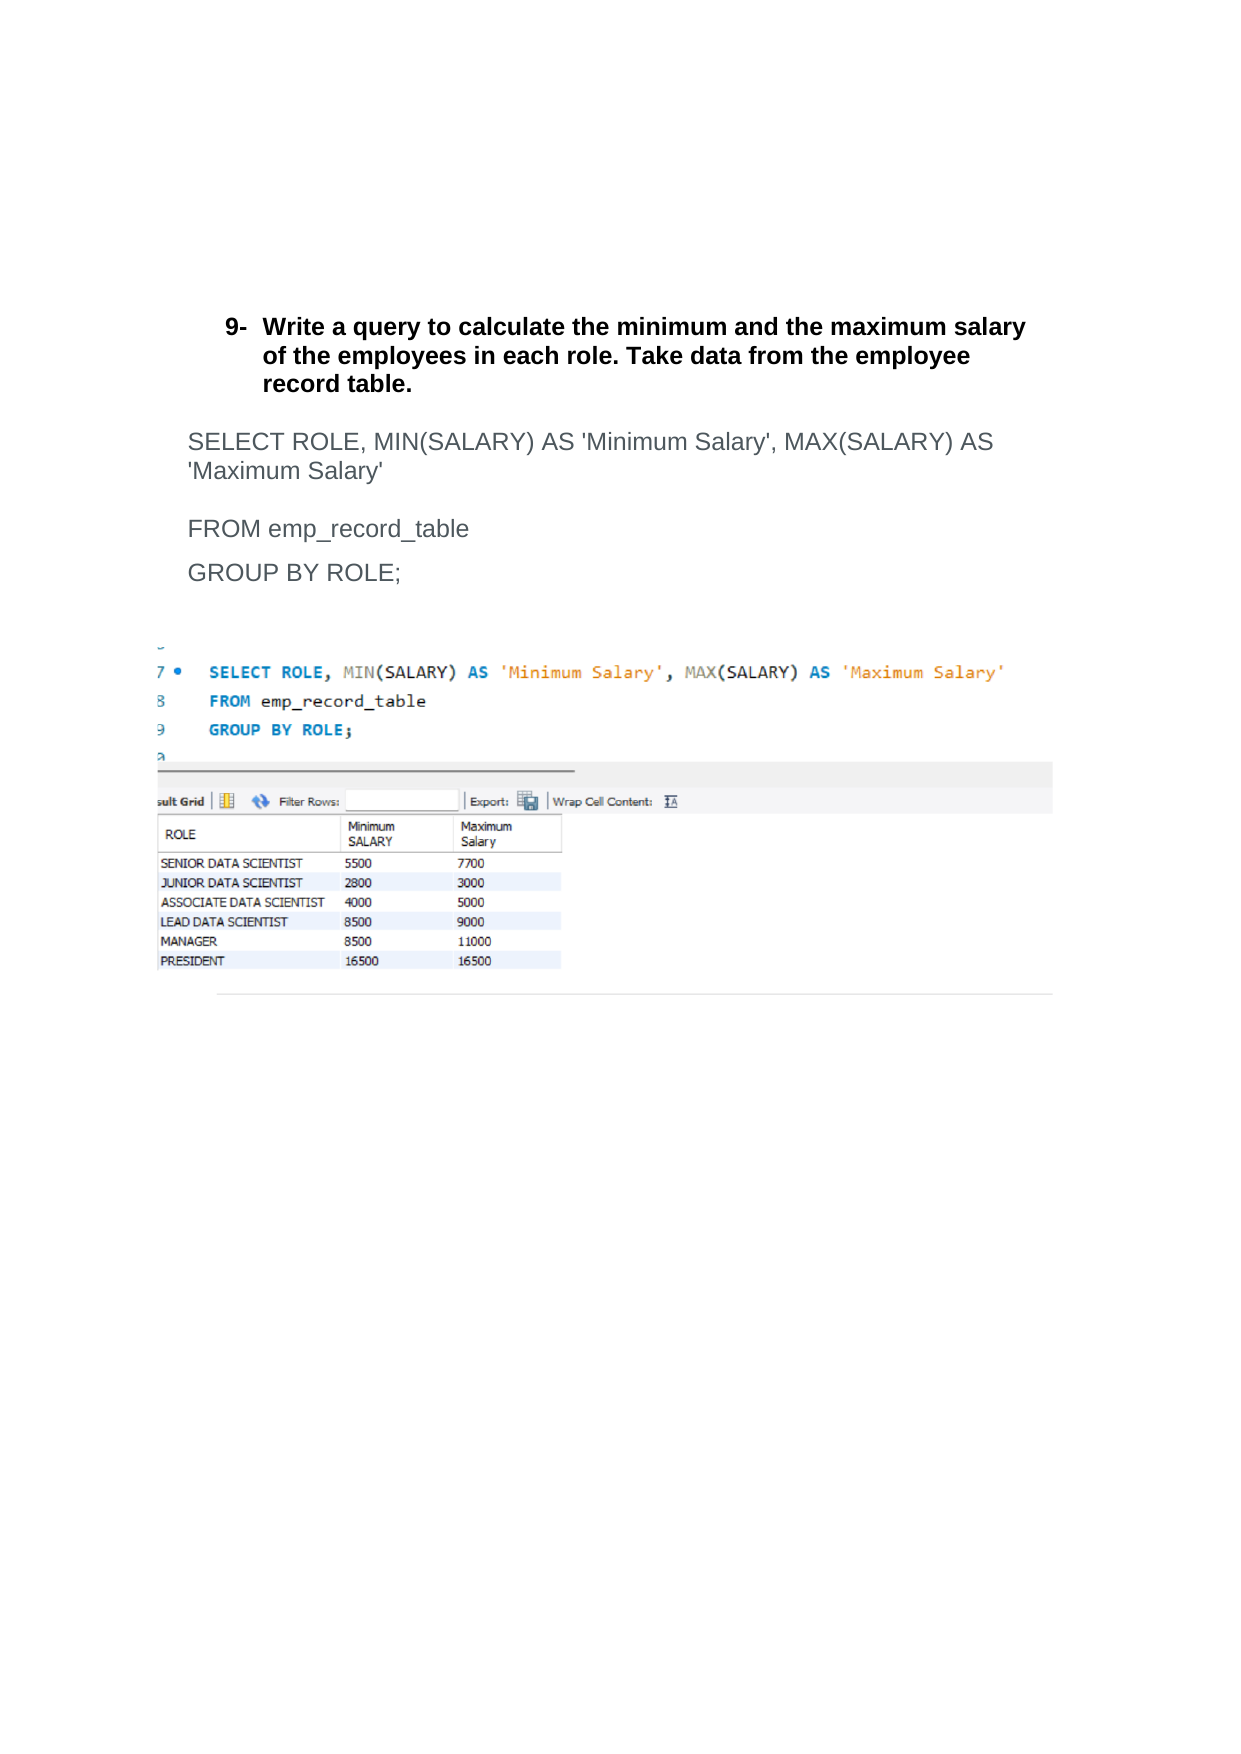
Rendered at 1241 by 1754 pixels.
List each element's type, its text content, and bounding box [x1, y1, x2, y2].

text FROM emp_record_table [187, 514, 1053, 543]
picture [157, 647, 1053, 995]
text GROUP BY ROLE; [187, 558, 1053, 587]
text SELECT ROLE, MIN(SALARY) AS 'Minimum Salary', MAX(SALARY) AS 'Maximum Salary' [187, 427, 1053, 485]
list Write a query to calculate the minimum and the maximum salary of the employees in each role. Take data from the employee record table. [225, 312, 1053, 398]
